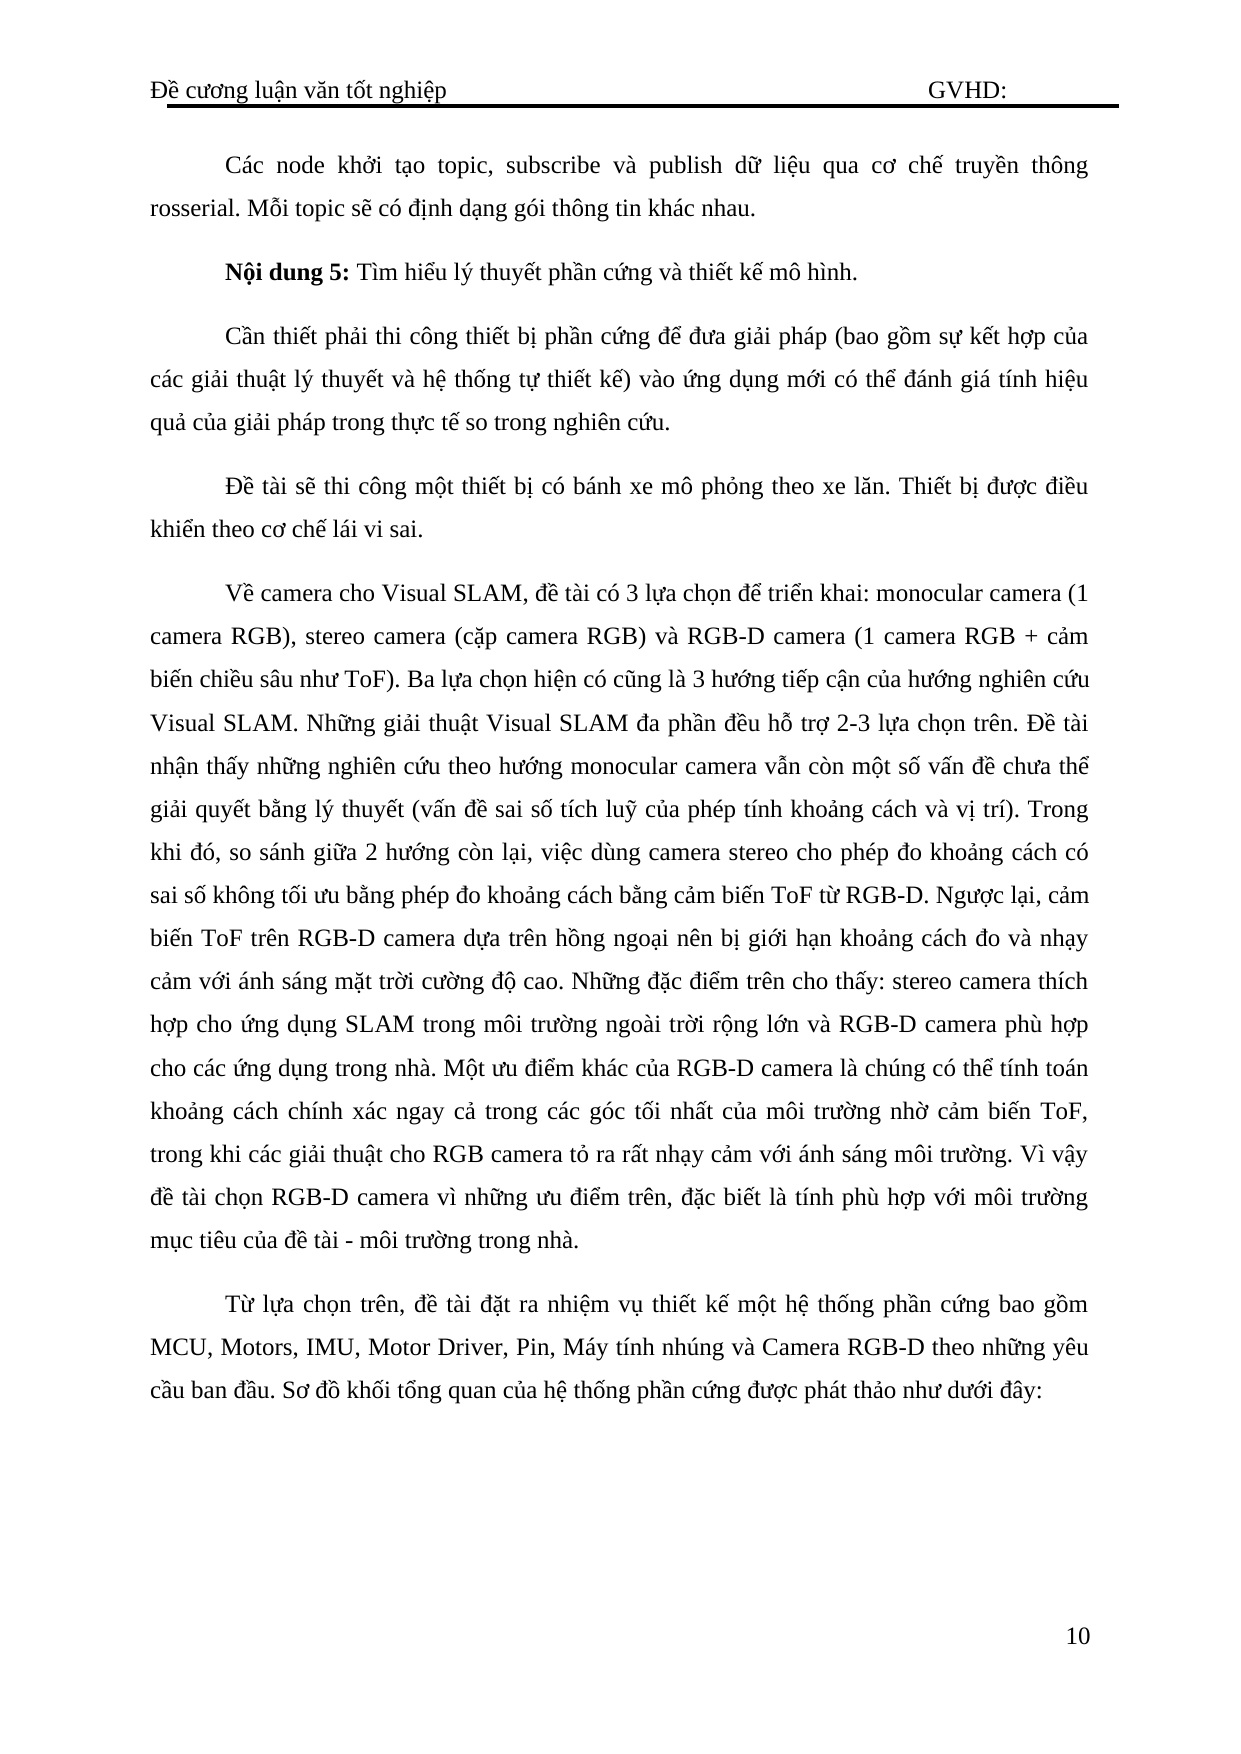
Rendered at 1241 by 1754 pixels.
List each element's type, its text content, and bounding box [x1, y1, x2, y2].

text Đề tài sẽ thi công một thiết bị có bánh xe mô phỏng theo xe lăn. Thiết bị được điều khiển theo cơ chế lái vi sai. [150, 471, 1090, 543]
text Từ lựa chọn trên, đề tài đặt ra nhiệm vụ thiết kế một hệ thống phần cứng bao gồm MCU, Motors, IMU, Motor Driver, Pin, Máy tính nhúng và Camera RGB-D theo những yêu cầu ban đầu. Sơ đồ khối tổng quan của hệ thống phần cứng được phát thảo như dưới đây: [150, 1289, 1090, 1404]
text Nội dung 5: Tìm hiểu lý thuyết phần cứng và thiết kế mô hình. [150, 257, 1090, 286]
text Các node khởi tạo topic, subscribe và publish dữ liệu qua cơ chế truyền thông rosserial. Mỗi topic sẽ có định dạng gói thông tin khác nhau. [150, 150, 1090, 222]
text Về camera cho Visual SLAM, đề tài có 3 lựa chọn để triển khai: monocular camera (1 camera RGB), stereo camera (cặp camera RGB) và RGB-D camera (1 camera RGB + cảm biến chiều sâu như ToF). Ba lựa chọn hiện có cũng là 3 hướng tiếp cận của hướng nghiên cứu Visual SLAM. Những giải thuật Visual SLAM đa phần đều hỗ trợ 2-3 lựa chọn trên. Đề tài nhận thấy những nghiên cứu theo hướng monocular camera vẫn còn một số vấn đề chưa thể giải quyết bằng lý thuyết (vấn đề sai số tích luỹ của phép tính khoảng cách và vị trí). Trong khi đó, so sánh giữa 2 hướng còn lại, việc dùng camera stereo cho phép đo khoảng cách có sai số không tối ưu bằng phép đo khoảng cách bằng cảm biến ToF từ RGB-D. Ngược lại, cảm biến ToF trên RGB-D camera dựa trên hồng ngoại nên bị giới hạn khoảng cách đo và nhạy cảm với ánh sáng mặt trời cường độ cao. Những đặc điểm trên cho thấy: stereo camera thích hợp cho ứng dụng SLAM trong môi trường ngoài trời rộng lớn và RGB-D camera phù hợp cho các ứng dụng trong nhà. Một ưu điểm khác của RGB-D camera là chúng có thể tính toán khoảng cách chính xác ngay cả trong các góc tối nhất của môi trường nhờ cảm biến ToF, trong khi các giải thuật cho RGB camera tỏ ra rất nhạy cảm với ánh sáng môi trường. Vì vậy đề tài chọn RGB-D camera vì những ưu điểm trên, đặc biết là tính phù hợp với môi trường mục tiêu của đề tài - môi trường trong nhà. [150, 578, 1090, 1254]
text Cần thiết phải thi công thiết bị phần cứng để đưa giải pháp (bao gồm sự kết hợp của các giải thuật lý thuyết và hệ thống tự thiết kế) vào ứng dụng mới có thể đánh giá tính hiệu quả của giải pháp trong thực tế so trong nghiên cứu. [150, 321, 1090, 436]
